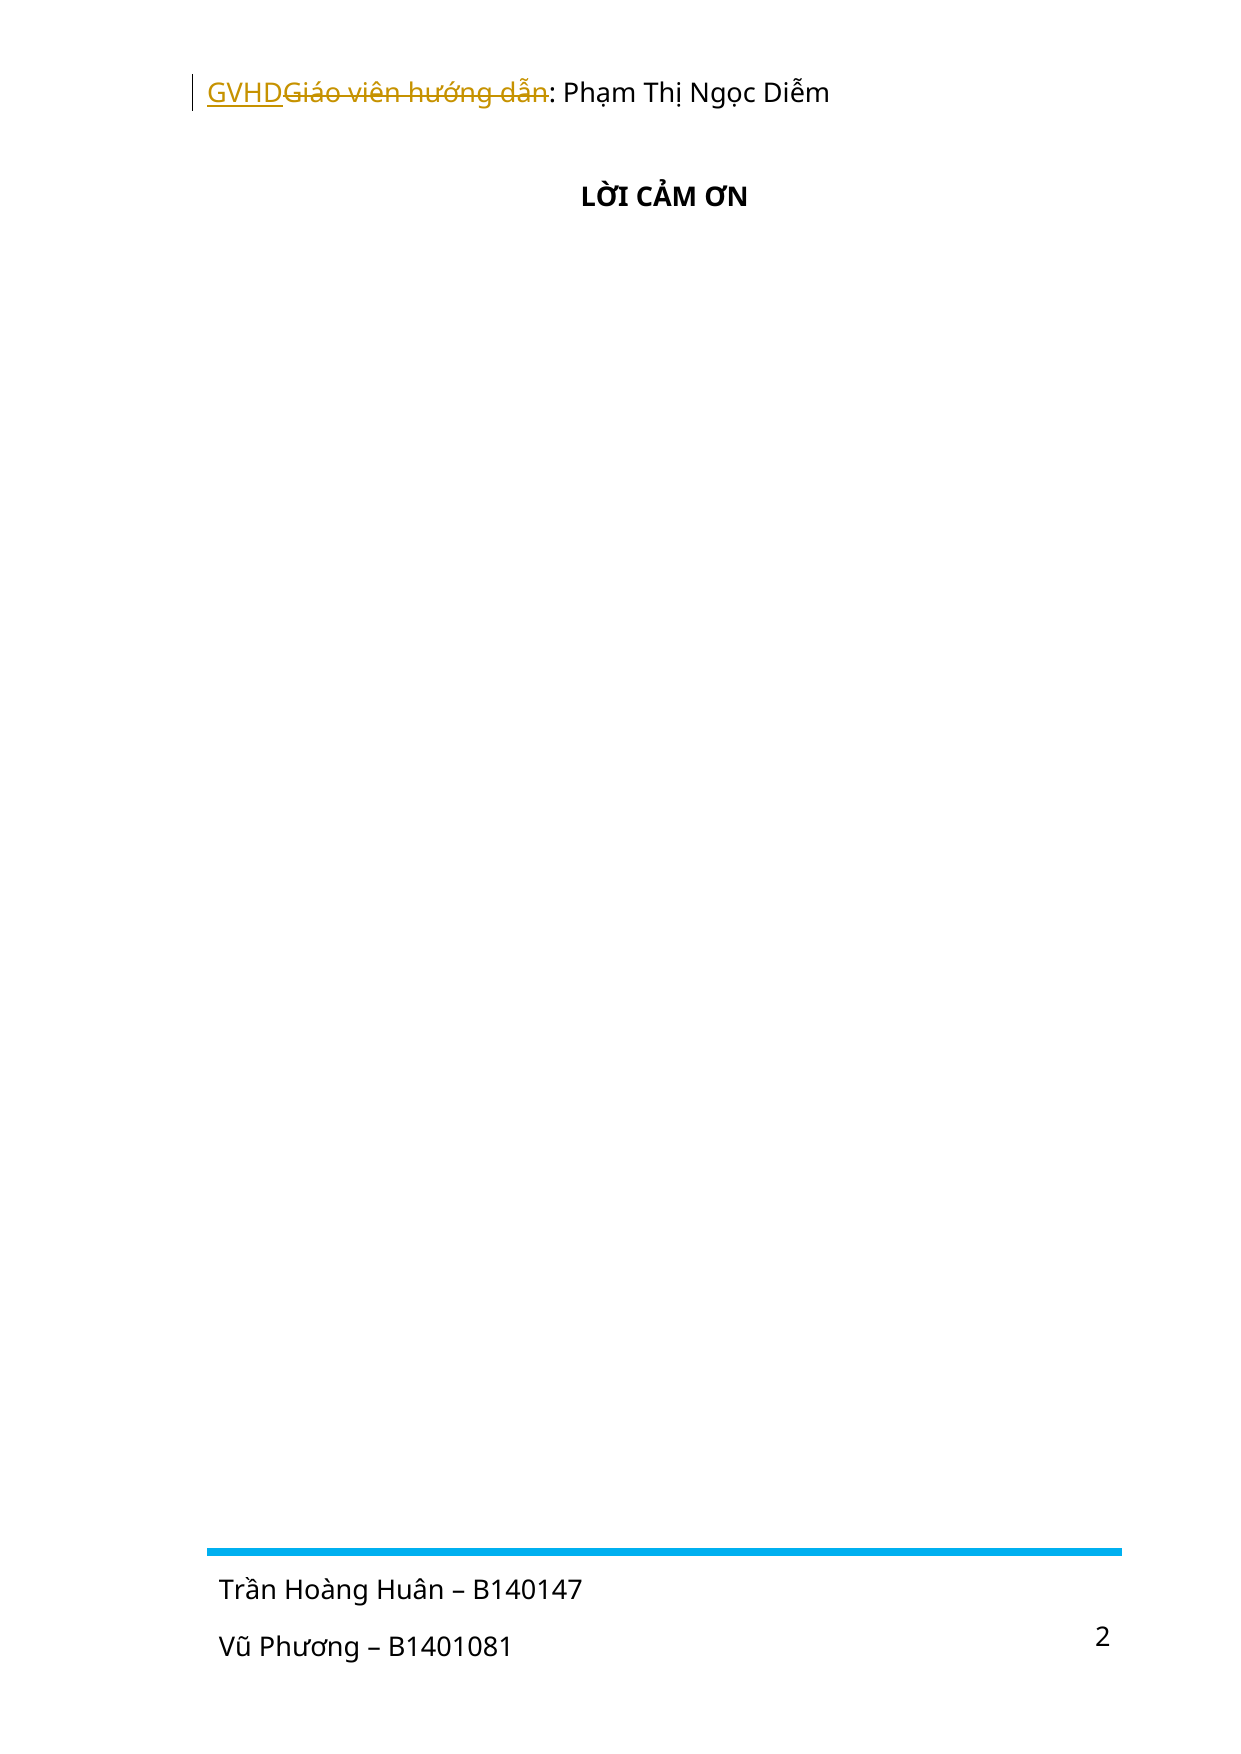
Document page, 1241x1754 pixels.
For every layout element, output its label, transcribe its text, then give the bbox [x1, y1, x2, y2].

text LỜI CẢM ƠN [207, 177, 1122, 214]
